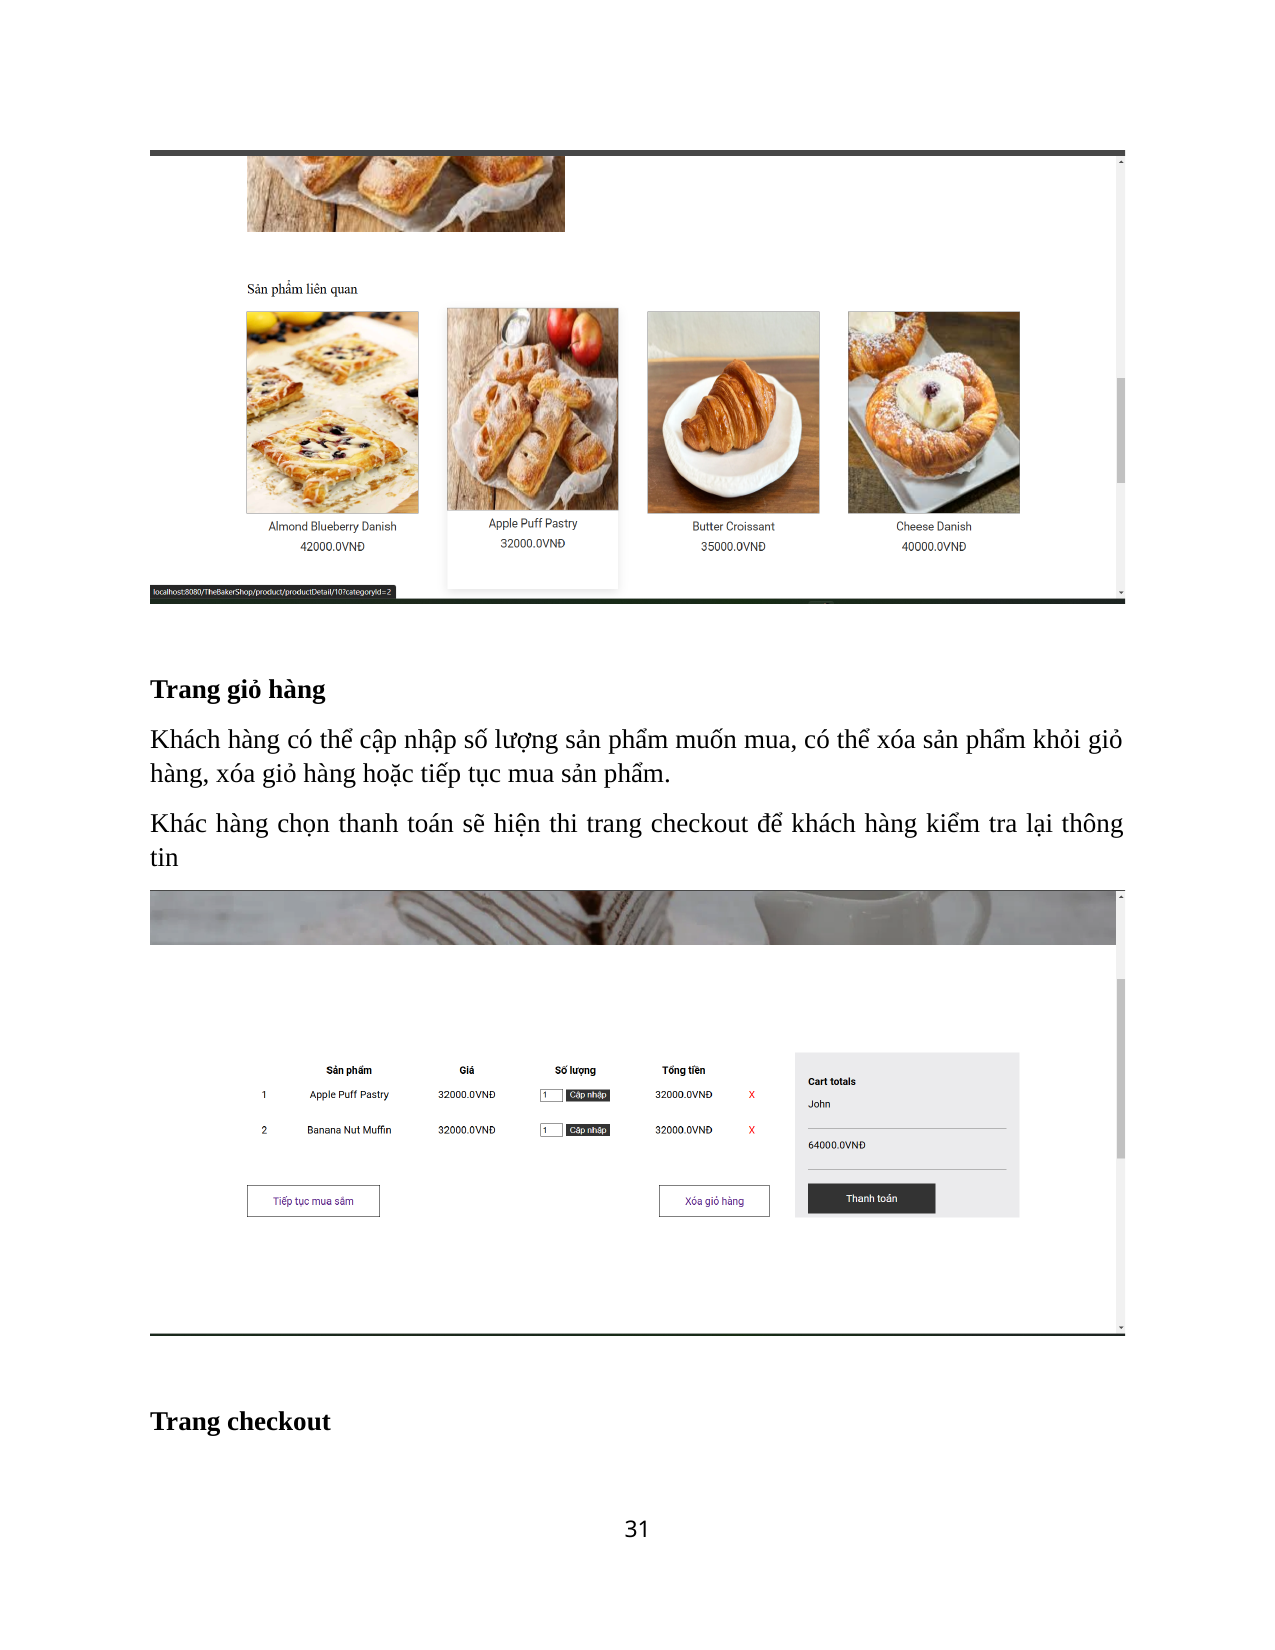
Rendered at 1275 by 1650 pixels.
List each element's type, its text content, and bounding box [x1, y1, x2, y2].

text Trang giỏ hàng [150, 673, 1125, 704]
text Khác hàng chọn thanh toán sẽ hiện thi trang checkout để khách hàng kiểm tra lại thông tin [150, 807, 1125, 872]
text Trang checkout [150, 1405, 1125, 1436]
picture [150, 150, 1125, 604]
picture [150, 890, 1125, 1336]
text Khách hàng có thể cập nhập số lượng sản phẩm muốn mua, có thể xóa sản phẩm khỏi giỏ hàng, xóa giỏ hàng hoặc tiếp tục mua sản phẩm. [150, 723, 1125, 788]
